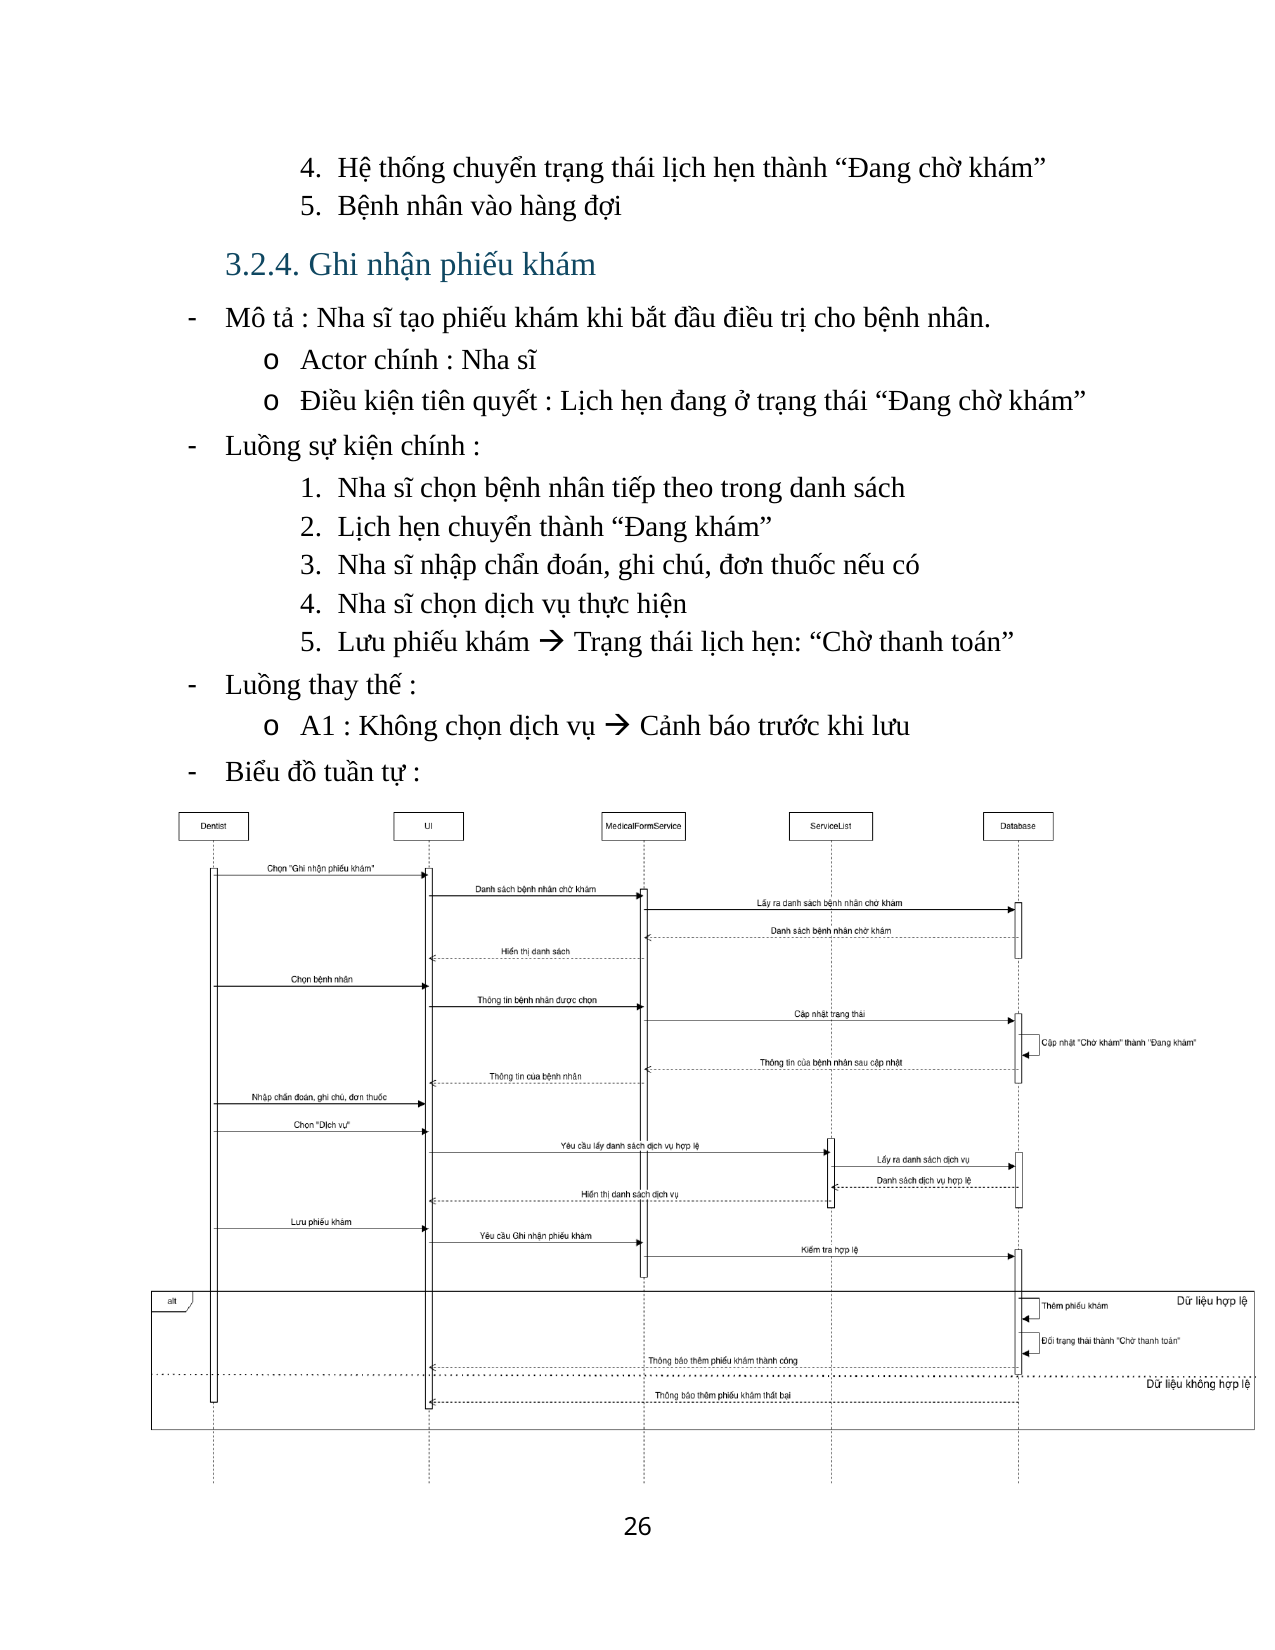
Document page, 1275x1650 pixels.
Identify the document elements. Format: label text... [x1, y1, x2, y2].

list Lịch hẹn chuyển thành “Đang khám” [300, 509, 1125, 542]
list Nha sĩ nhập chẩn đoán, ghi chú, đơn thuốc nếu có [300, 547, 1125, 581]
list Hệ thống chuyển trạng thái lịch hẹn thành “Đang chờ khám” [300, 150, 1125, 183]
subtitle 3.2.4. Ghi nhận phiếu khám [150, 244, 1125, 282]
list Luồng thay thế : [187, 663, 1125, 703]
list Lưu phiếu khám Trạng thái lịch hẹn: “Chờ thanh toán” [300, 624, 1125, 658]
picture [150, 812, 1257, 1486]
list Điều kiện tiên quyết : Lịch hẹn đang ở trạng thái “Đang chờ khám” [262, 383, 1125, 419]
list Biểu đồ tuần tự : [187, 750, 1125, 789]
list Mô tả : Nha sĩ tạo phiếu khám khi bắt đầu điều trị cho bệnh nhân. [187, 296, 1125, 336]
list Nha sĩ chọn dịch vụ thực hiện [300, 586, 1125, 619]
list Nha sĩ chọn bệnh nhân tiếp theo trong danh sách [300, 470, 1125, 504]
list Luồng sự kiện chính : [187, 424, 1125, 464]
list Bệnh nhân vào hàng đợi [300, 188, 1125, 222]
list A1 : Không chọn dịch vụ Cảnh báo trước khi lưu [262, 708, 1125, 744]
list Actor chính : Nha sĩ [262, 342, 1125, 378]
